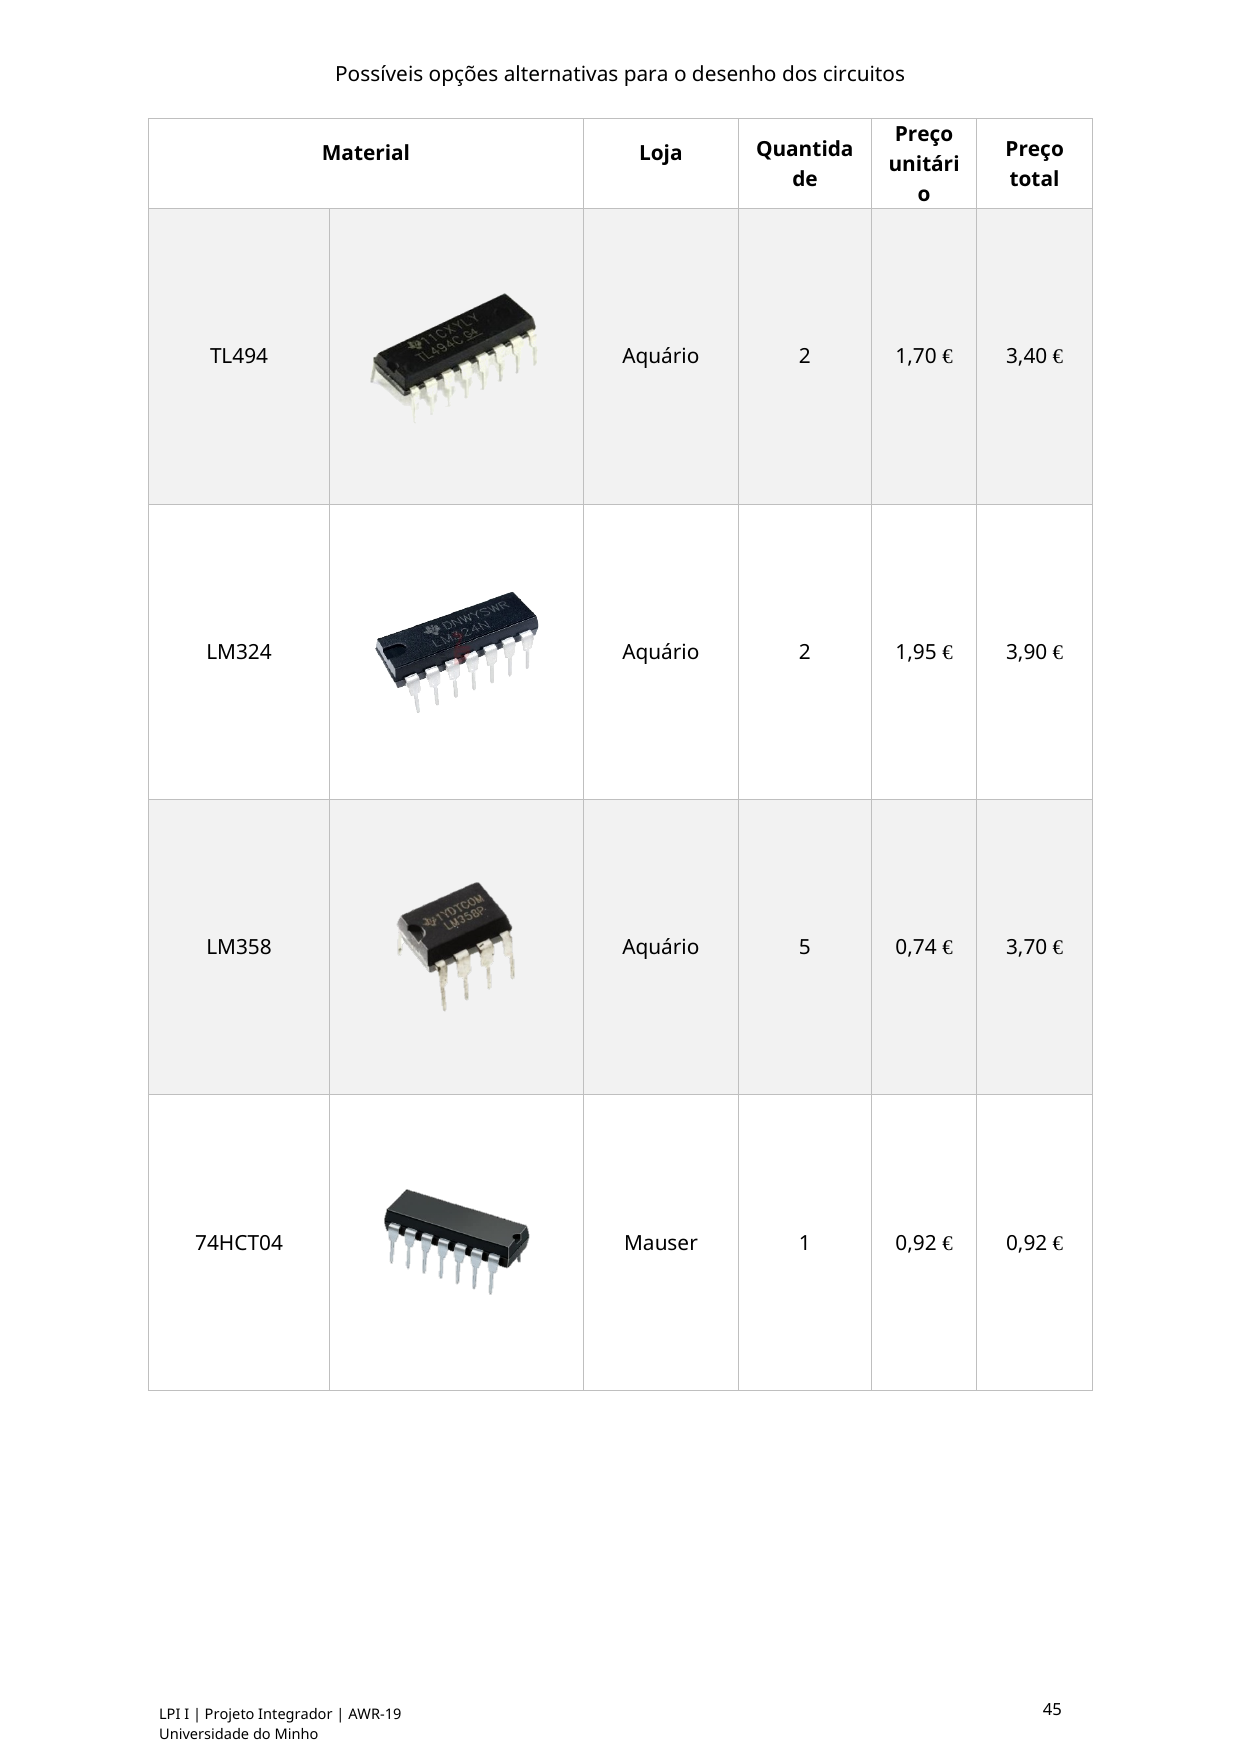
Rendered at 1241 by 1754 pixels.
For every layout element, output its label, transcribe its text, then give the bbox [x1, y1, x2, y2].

table_cell 0,74 € [872, 800, 976, 1094]
table_cell 3,40 € [977, 209, 1092, 504]
picture [359, 855, 554, 1039]
table_cell 1 [739, 1095, 871, 1389]
table_cell 2 [739, 209, 871, 504]
table_cell 1,70 € [872, 209, 976, 504]
table_header Preço unitário [872, 119, 976, 208]
table_cell Aquário [584, 209, 738, 504]
table_cell 3,70 € [977, 800, 1092, 1094]
table_cell [330, 505, 583, 799]
table_header Loja [584, 119, 738, 208]
table_cell 0,92 € [872, 1095, 976, 1389]
table_cell Mauser [584, 1095, 738, 1389]
table_cell 2 [739, 505, 871, 799]
picture [367, 562, 545, 740]
table_header Quantidade [739, 119, 871, 208]
picture [356, 1141, 557, 1343]
table_cell Aquário [584, 505, 738, 799]
table_cell 1,95 € [872, 505, 976, 799]
picture [358, 266, 555, 446]
table_cell LM358 [149, 800, 329, 1094]
table_cell [330, 209, 583, 504]
table_cell LM324 [149, 505, 329, 799]
table_cell TL494 [149, 209, 329, 504]
table_cell [330, 800, 583, 1094]
table_cell 3,90 € [977, 505, 1092, 799]
table_cell Aquário [584, 800, 738, 1094]
table_cell [330, 1095, 583, 1389]
table_cell 74HCT04 [149, 1095, 329, 1389]
table_header Preço total [977, 119, 1092, 208]
table_header Material [149, 119, 583, 208]
table_cell 0,92 € [977, 1095, 1092, 1389]
table_cell 5 [739, 800, 871, 1094]
